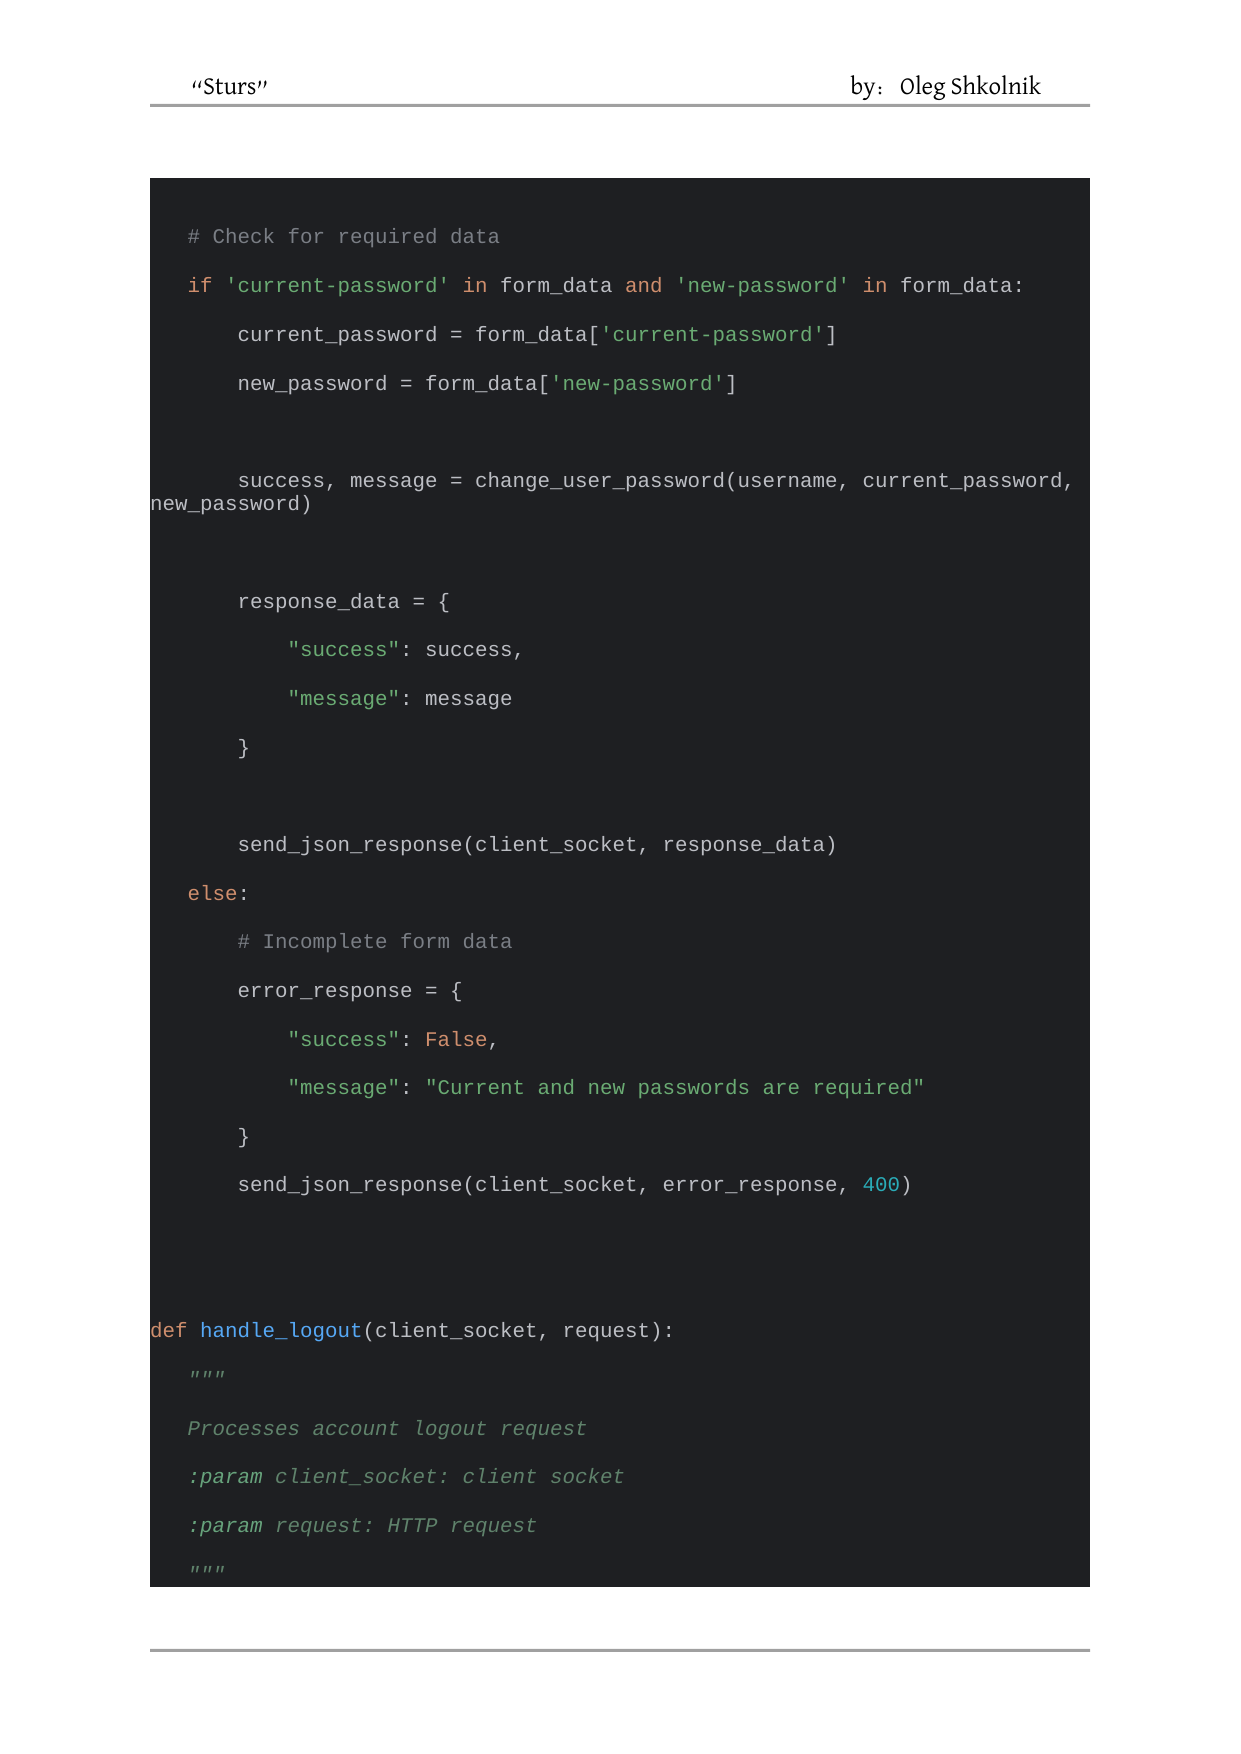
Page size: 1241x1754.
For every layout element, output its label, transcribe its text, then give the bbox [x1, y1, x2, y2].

text :param request: HTTP request [150, 1515, 1090, 1539]
text error_response = { [150, 980, 1090, 1003]
text Processes account logout request [150, 1418, 1090, 1441]
text "success": False, [150, 1028, 1090, 1052]
text new_password = form_data['new-password'] [150, 372, 1090, 396]
text response_data = { [150, 591, 1090, 614]
text # Incomplete form data [150, 931, 1090, 955]
text send_json_response(client_socket, response_data) [150, 834, 1090, 858]
text # Check for required data [150, 227, 1090, 250]
text if 'current-password' in form_data and 'new-password' in form_data: [150, 275, 1090, 299]
text else: [150, 883, 1090, 906]
text "message": message [150, 688, 1090, 712]
text "message": "Current and new passwords are required" [150, 1077, 1090, 1101]
text } [150, 737, 1090, 760]
text """ [150, 1564, 1090, 1587]
text } [150, 1126, 1090, 1149]
text def handle_logout(client_socket, request): [150, 1320, 1090, 1344]
text :param client_socket: client socket [150, 1466, 1090, 1490]
text "success": success, [150, 639, 1090, 663]
text send_json_response(client_socket, error_response, 400) [150, 1174, 1090, 1198]
text success, message = change_user_password(username, current_password, new_password) [150, 470, 1090, 517]
text current_password = form_data['current-password'] [150, 324, 1090, 347]
text """ [150, 1369, 1090, 1393]
